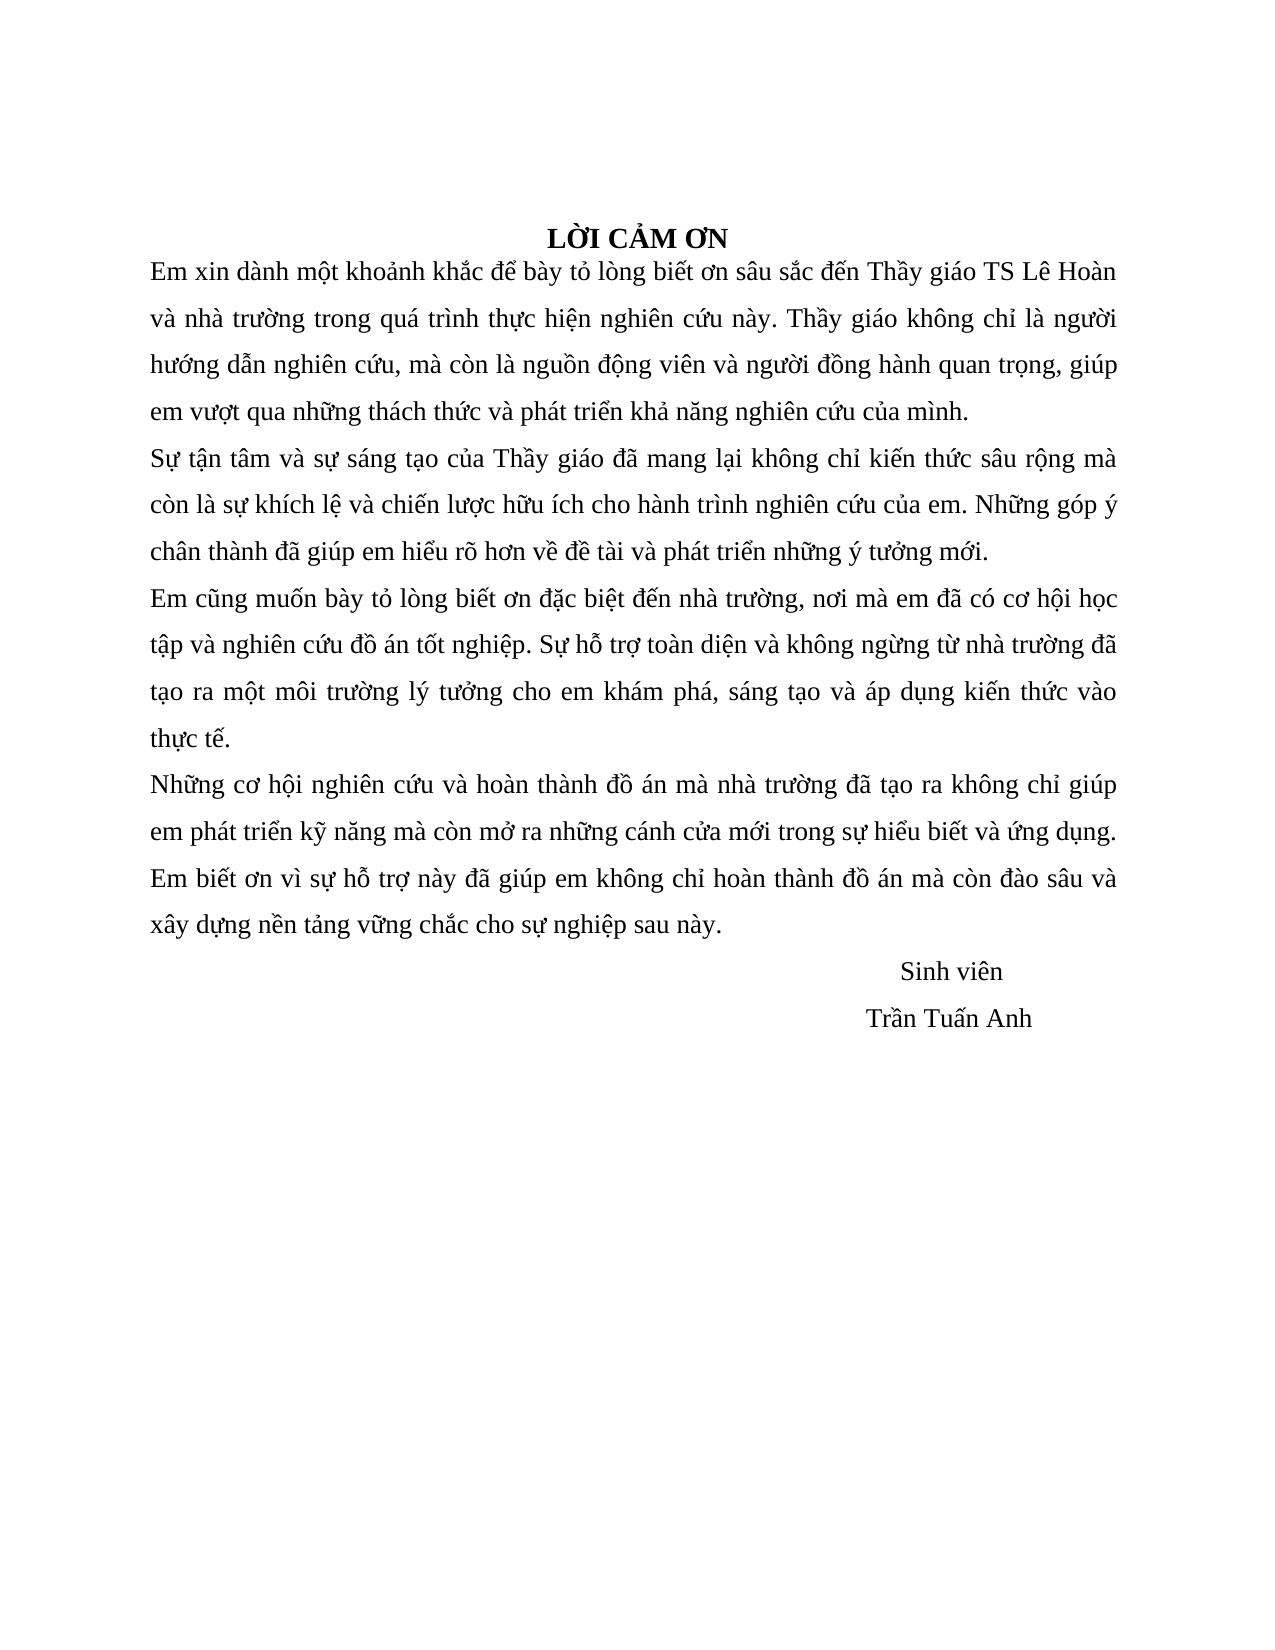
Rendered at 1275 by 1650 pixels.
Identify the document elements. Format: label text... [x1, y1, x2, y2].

text Sinh viên [150, 955, 1119, 986]
text Trần Tuấn Anh [150, 1002, 1119, 1033]
text Sự tận tâm và sự sáng tạo của Thầy giáo đã mang lại không chỉ kiến thức sâu rộng mà còn là sự khích lệ và chiến lược hữu ích cho hành trình nghiên cứu của em. Những góp ý chân thành đã giúp em hiểu rõ hơn về đề tài và phát triển những ý tưởng mới. [150, 442, 1119, 566]
subtitle LỜI CẢM ƠN [150, 222, 1125, 255]
text Em cũng muốn bày tỏ lòng biết ơn đặc biệt đến nhà trường, nơi mà em đã có cơ hội học tập và nghiên cứu đồ án tốt nghiệp. Sự hỗ trợ toàn diện và không ngừng từ nhà trường đã tạo ra một môi trường lý tưởng cho em khám phá, sáng tạo và áp dụng kiến thức vào thực tế. [150, 582, 1119, 753]
text Những cơ hội nghiên cứu và hoàn thành đồ án mà nhà trường đã tạo ra không chỉ giúp em phát triển kỹ năng mà còn mở ra những cánh cửa mới trong sự hiểu biết và ứng dụng. Em biết ơn vì sự hỗ trợ này đã giúp em không chỉ hoàn thành đồ án mà còn đào sâu và xây dựng nền tảng vững chắc cho sự nghiệp sau này. [150, 768, 1119, 940]
text Em xin dành một khoảnh khắc để bày tỏ lòng biết ơn sâu sắc đến Thầy giáo TS Lê Hoàn và nhà trường trong quá trình thực hiện nghiên cứu này. Thầy giáo không chỉ là người hướng dẫn nghiên cứu, mà còn là nguồn động viên và người đồng hành quan trọng, giúp em vượt qua những thách thức và phát triển khả năng nghiên cứu của mình. [150, 255, 1119, 426]
